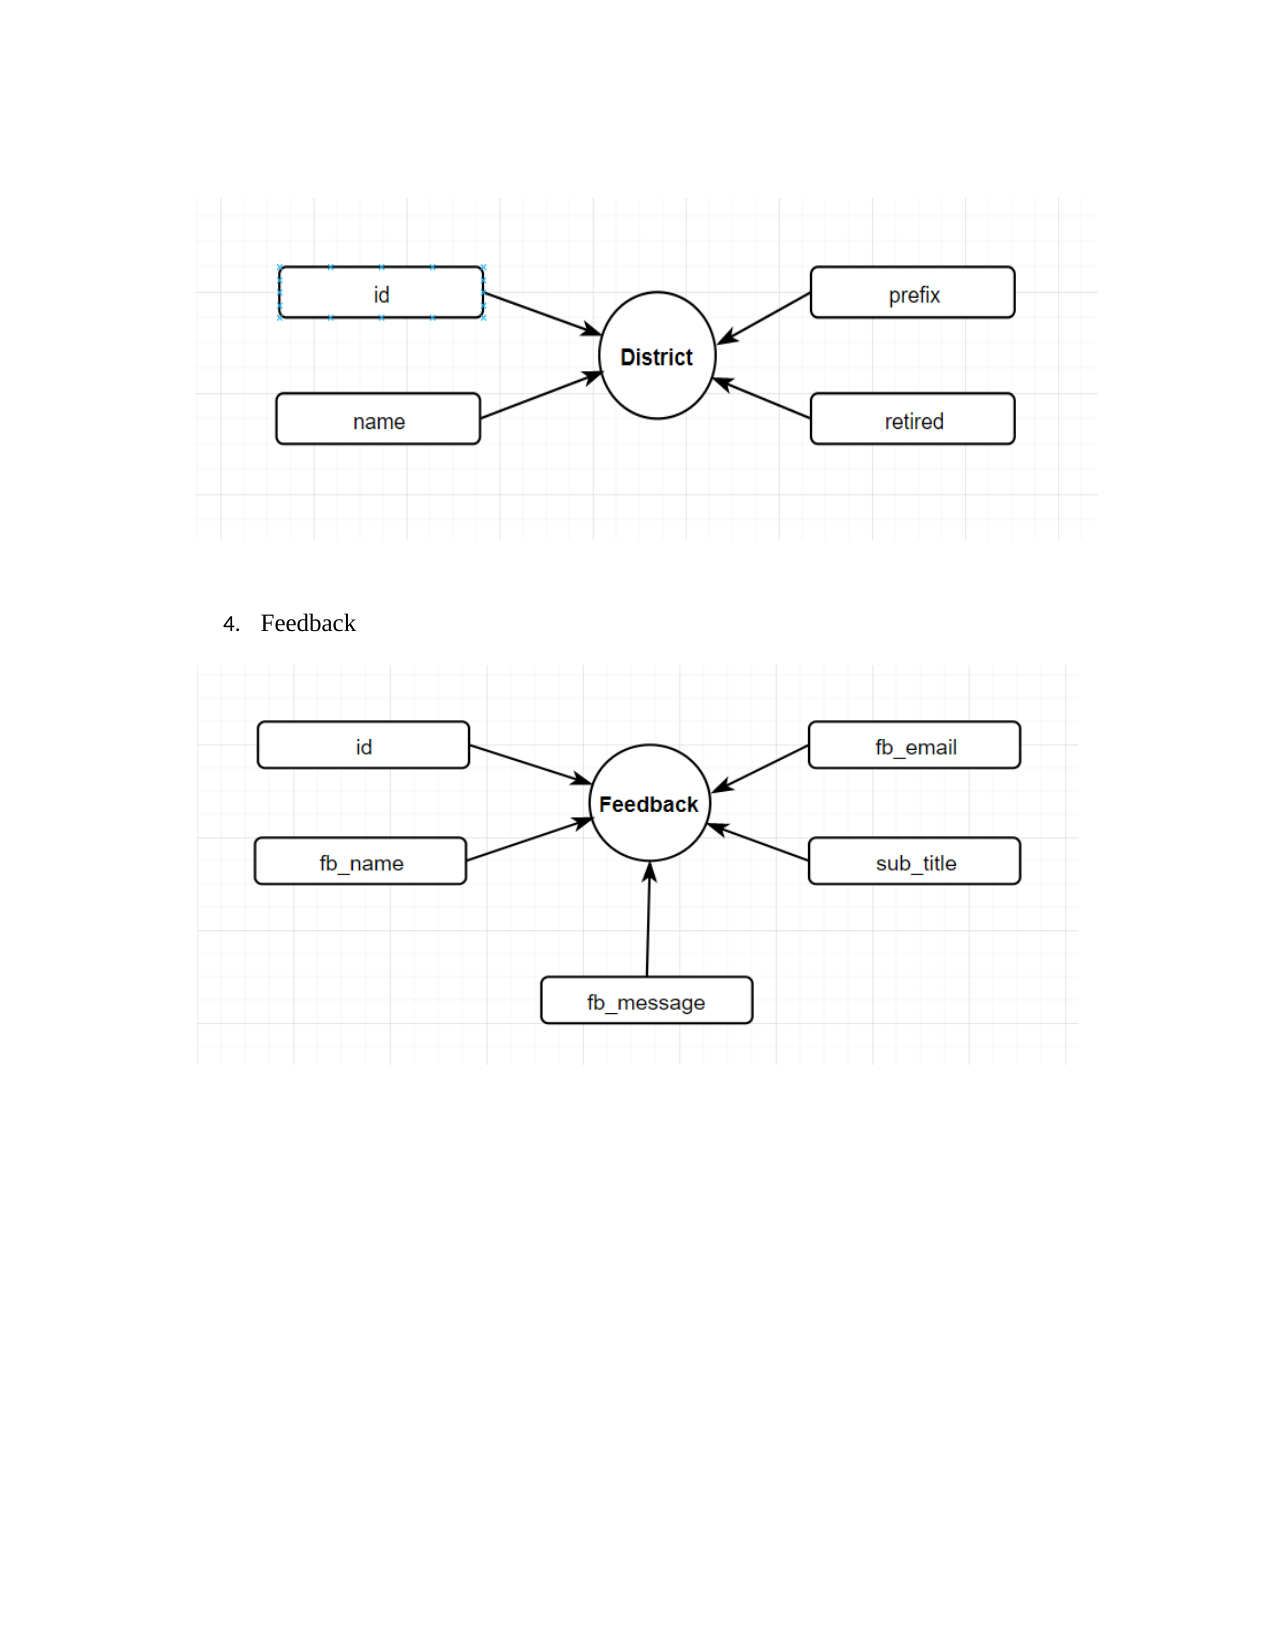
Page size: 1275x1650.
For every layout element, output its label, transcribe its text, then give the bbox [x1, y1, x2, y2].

picture [195, 198, 1098, 540]
list Feedback [223, 608, 1125, 637]
picture [197, 665, 1079, 1065]
